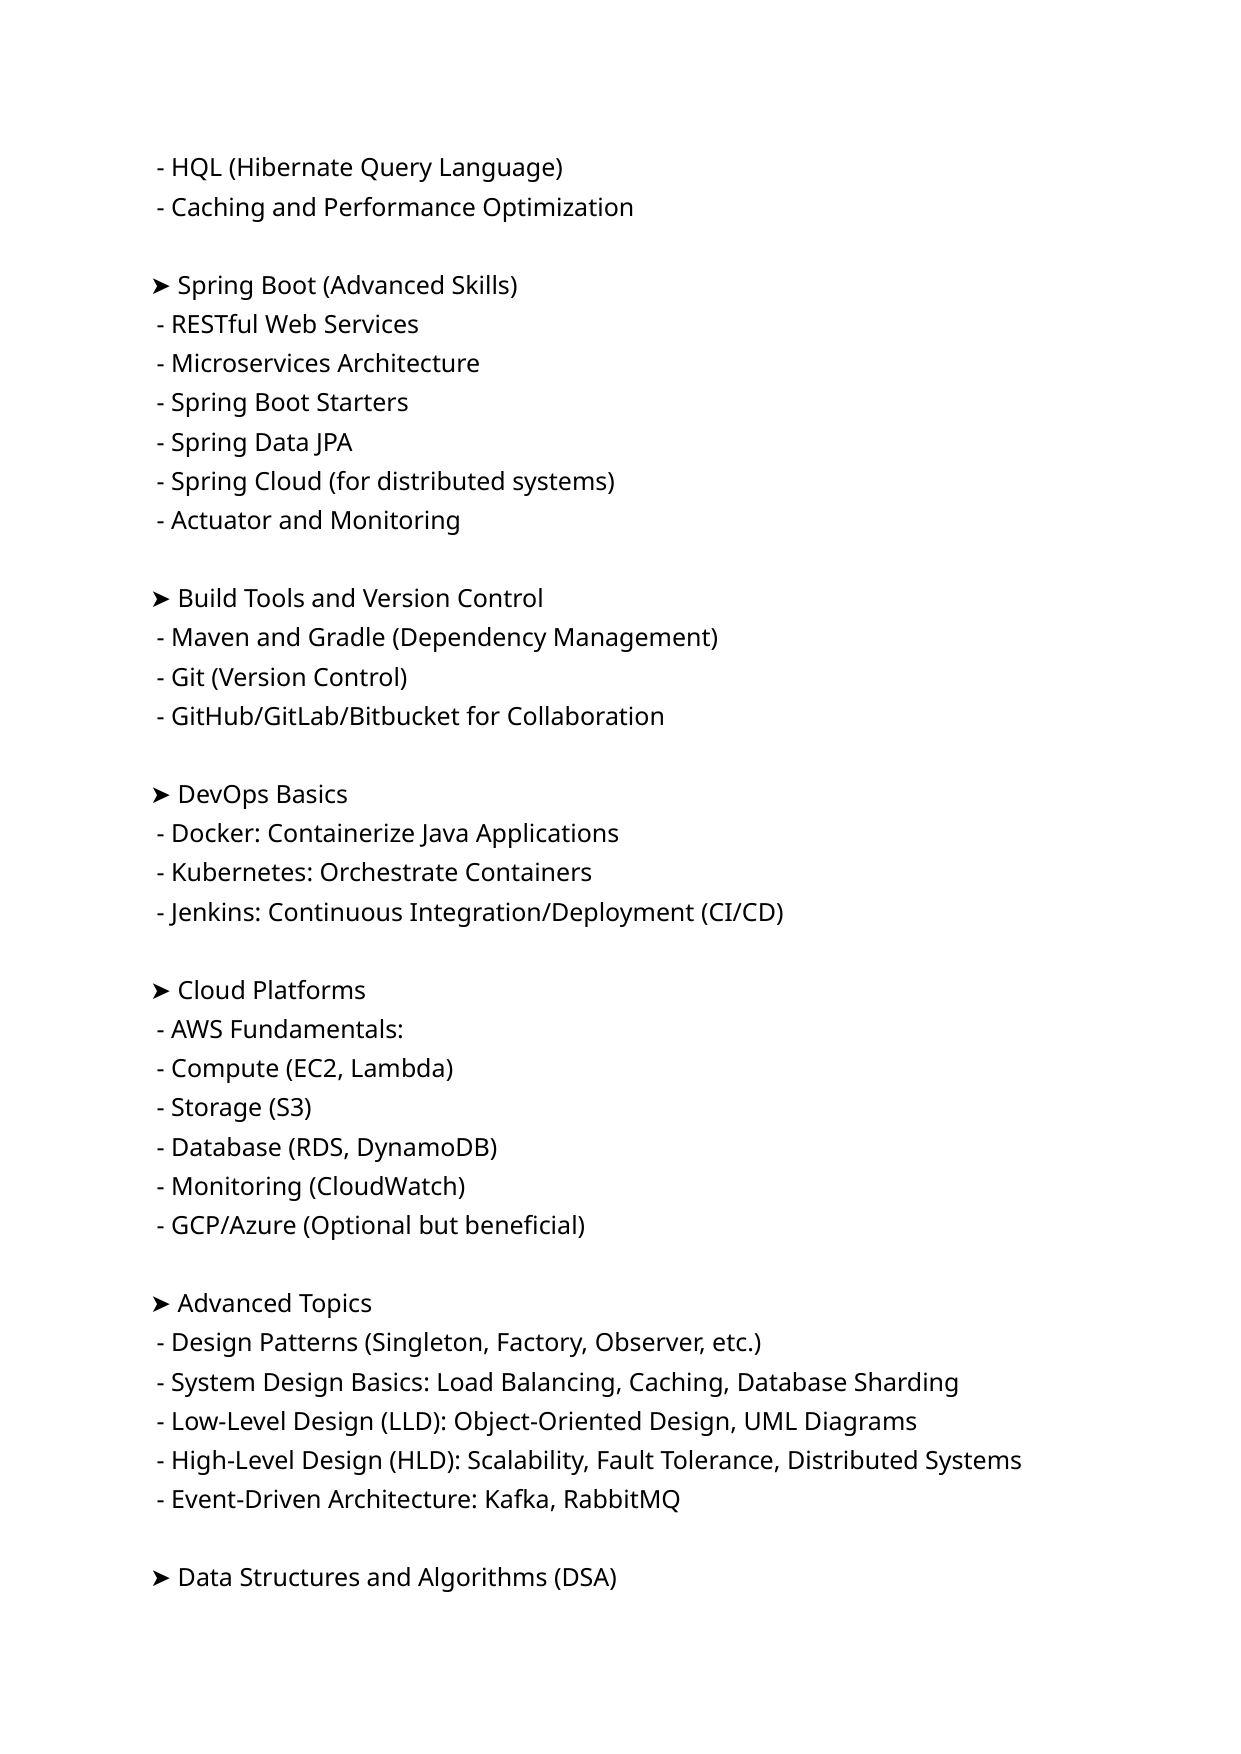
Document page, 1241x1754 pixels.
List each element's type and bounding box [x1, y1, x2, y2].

text [150, 150, 1090, 1594]
